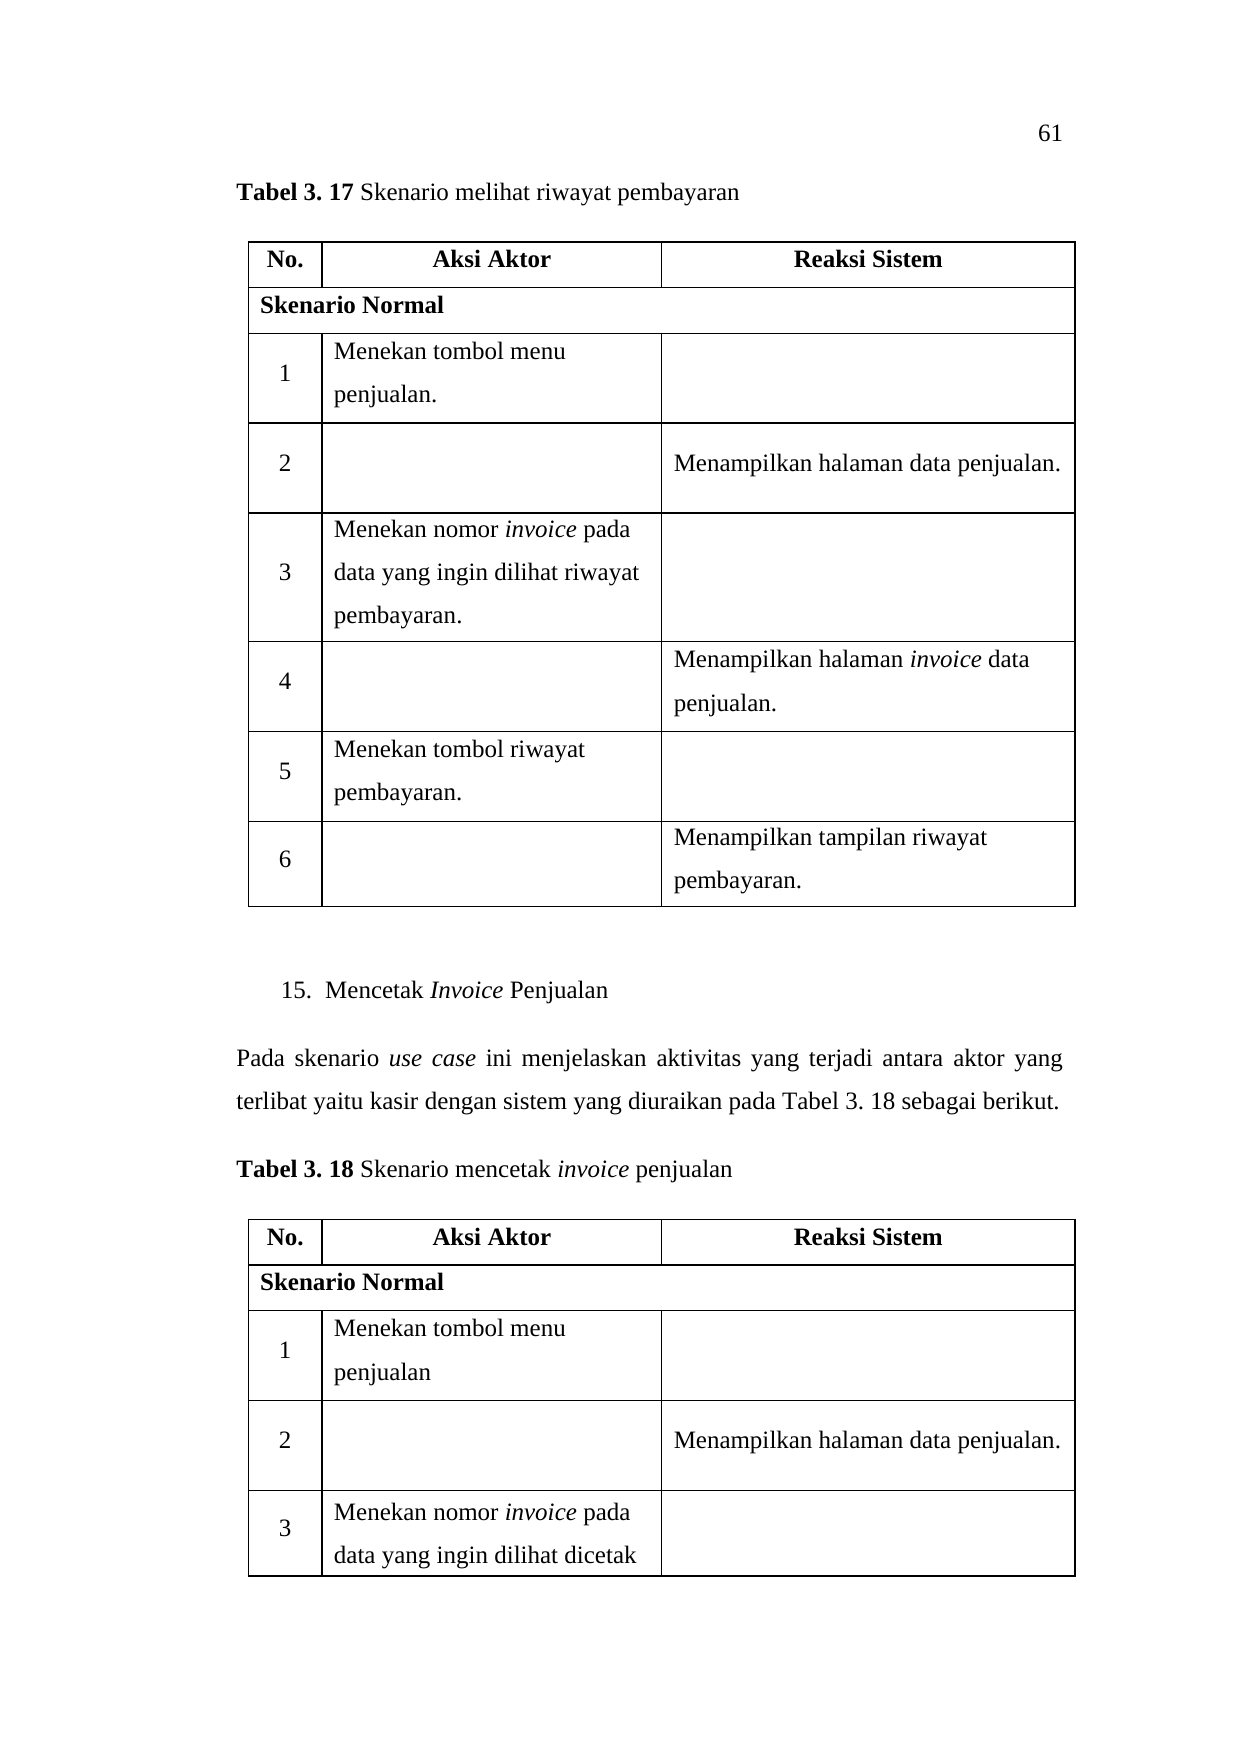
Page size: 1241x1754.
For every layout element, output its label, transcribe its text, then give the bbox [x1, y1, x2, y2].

table_cell 1 [249, 1311, 321, 1399]
text Tabel 3. 17 Skenario melihat riwayat pembayaran [236, 177, 1063, 206]
table_cell Skenario Normal [249, 288, 1074, 332]
table_cell 2 [249, 424, 321, 512]
table_cell 5 [249, 732, 321, 821]
table_cell 4 [249, 642, 321, 731]
table_cell Menampilkan halaman invoice data penjualan. [662, 642, 1074, 731]
text Pada skenario use case ini menjelaskan aktivitas yang terjadi antara aktor yang terlibat yaitu kasir dengan sistem yang diuraikan pada Tabel 3. 18 sebagai berikut. [236, 1043, 1063, 1115]
table_cell Menampilkan halaman data penjualan. [662, 1401, 1074, 1489]
table_cell [323, 642, 661, 731]
table_cell Menampilkan halaman data penjualan. [662, 424, 1074, 512]
table_cell [662, 1491, 1074, 1575]
table_cell Menampilkan tampilan riwayat pembayaran. [662, 822, 1074, 906]
table_cell Menekan tombol menu penjualan. [323, 334, 661, 422]
table_cell 3 [249, 514, 321, 641]
table_cell Menekan tombol menu penjualan [323, 1311, 661, 1399]
table_header No. [249, 243, 321, 287]
table_header Reaksi Sistem [662, 243, 1074, 287]
table_header Reaksi Sistem [662, 1220, 1074, 1264]
table_cell [323, 1401, 661, 1489]
table_cell [323, 822, 661, 906]
table_cell [662, 514, 1074, 641]
table_cell Menekan nomor invoice pada data yang ingin dilihat riwayat pembayaran. [323, 514, 661, 641]
table_cell 2 [249, 1401, 321, 1489]
table_cell Menekan tombol riwayat pembayaran. [323, 732, 661, 821]
table_header No. [249, 1220, 321, 1264]
table_cell 1 [249, 334, 321, 422]
list Mencetak Invoice Penjualan [281, 975, 1063, 1004]
table_cell Skenario Normal [249, 1266, 1074, 1310]
table_header Aksi Aktor [323, 1220, 661, 1264]
table_cell [662, 1311, 1074, 1399]
table_cell [662, 334, 1074, 422]
table_cell 6 [249, 822, 321, 906]
table_cell [323, 424, 661, 512]
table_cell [323, 1491, 661, 1575]
table_cell [662, 732, 1074, 821]
table_cell 3 [249, 1491, 321, 1575]
table_header Aksi Aktor [323, 243, 661, 287]
text Tabel 3. 18 Skenario mencetak invoice penjualan [236, 1154, 1063, 1183]
